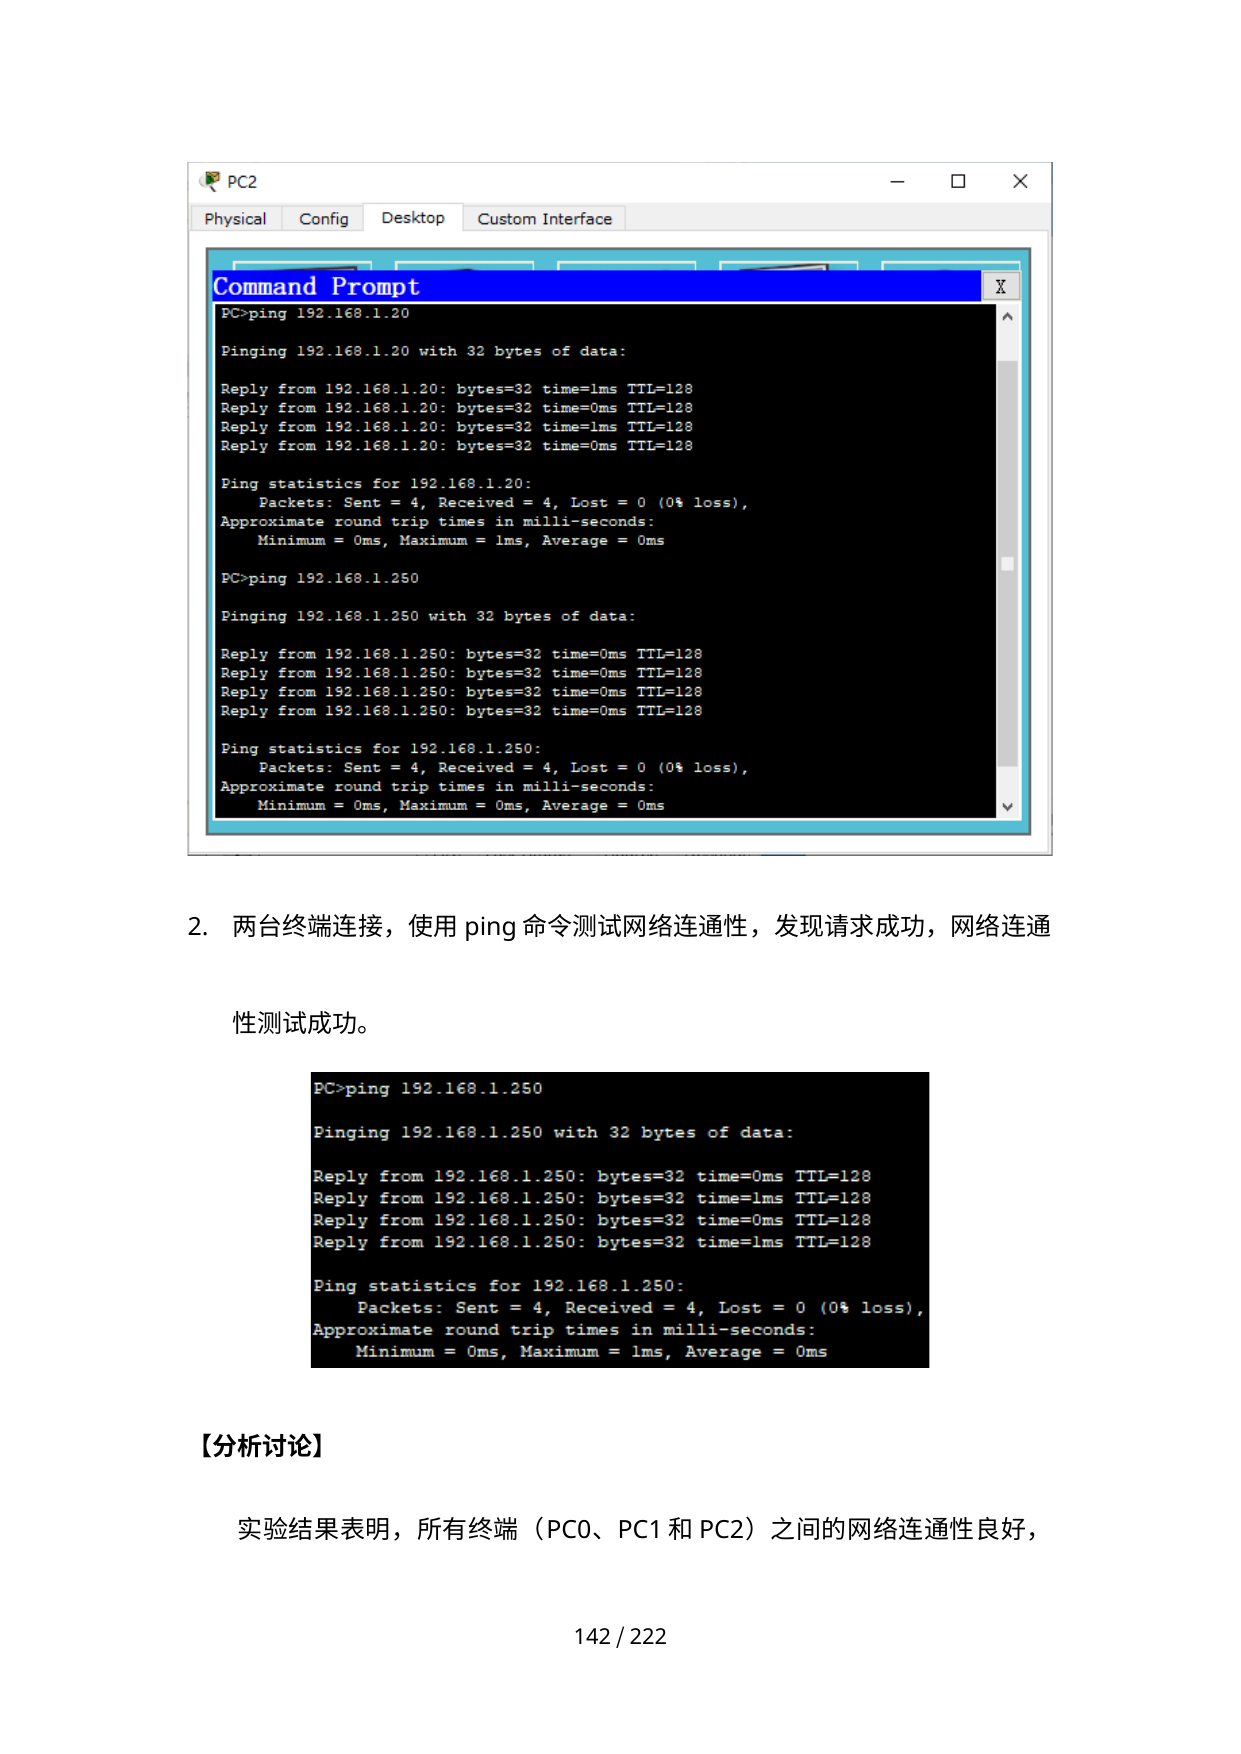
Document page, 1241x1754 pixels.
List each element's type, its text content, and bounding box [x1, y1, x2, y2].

picture [187, 162, 1053, 856]
list 两台终端连接，使用ping命令测试网络连通性，发现请求成功，网络连通性测试成功。 [187, 892, 1053, 1054]
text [187, 1496, 1053, 1561]
text 【分析讨论】 [187, 1412, 1053, 1477]
picture [310, 1072, 930, 1368]
